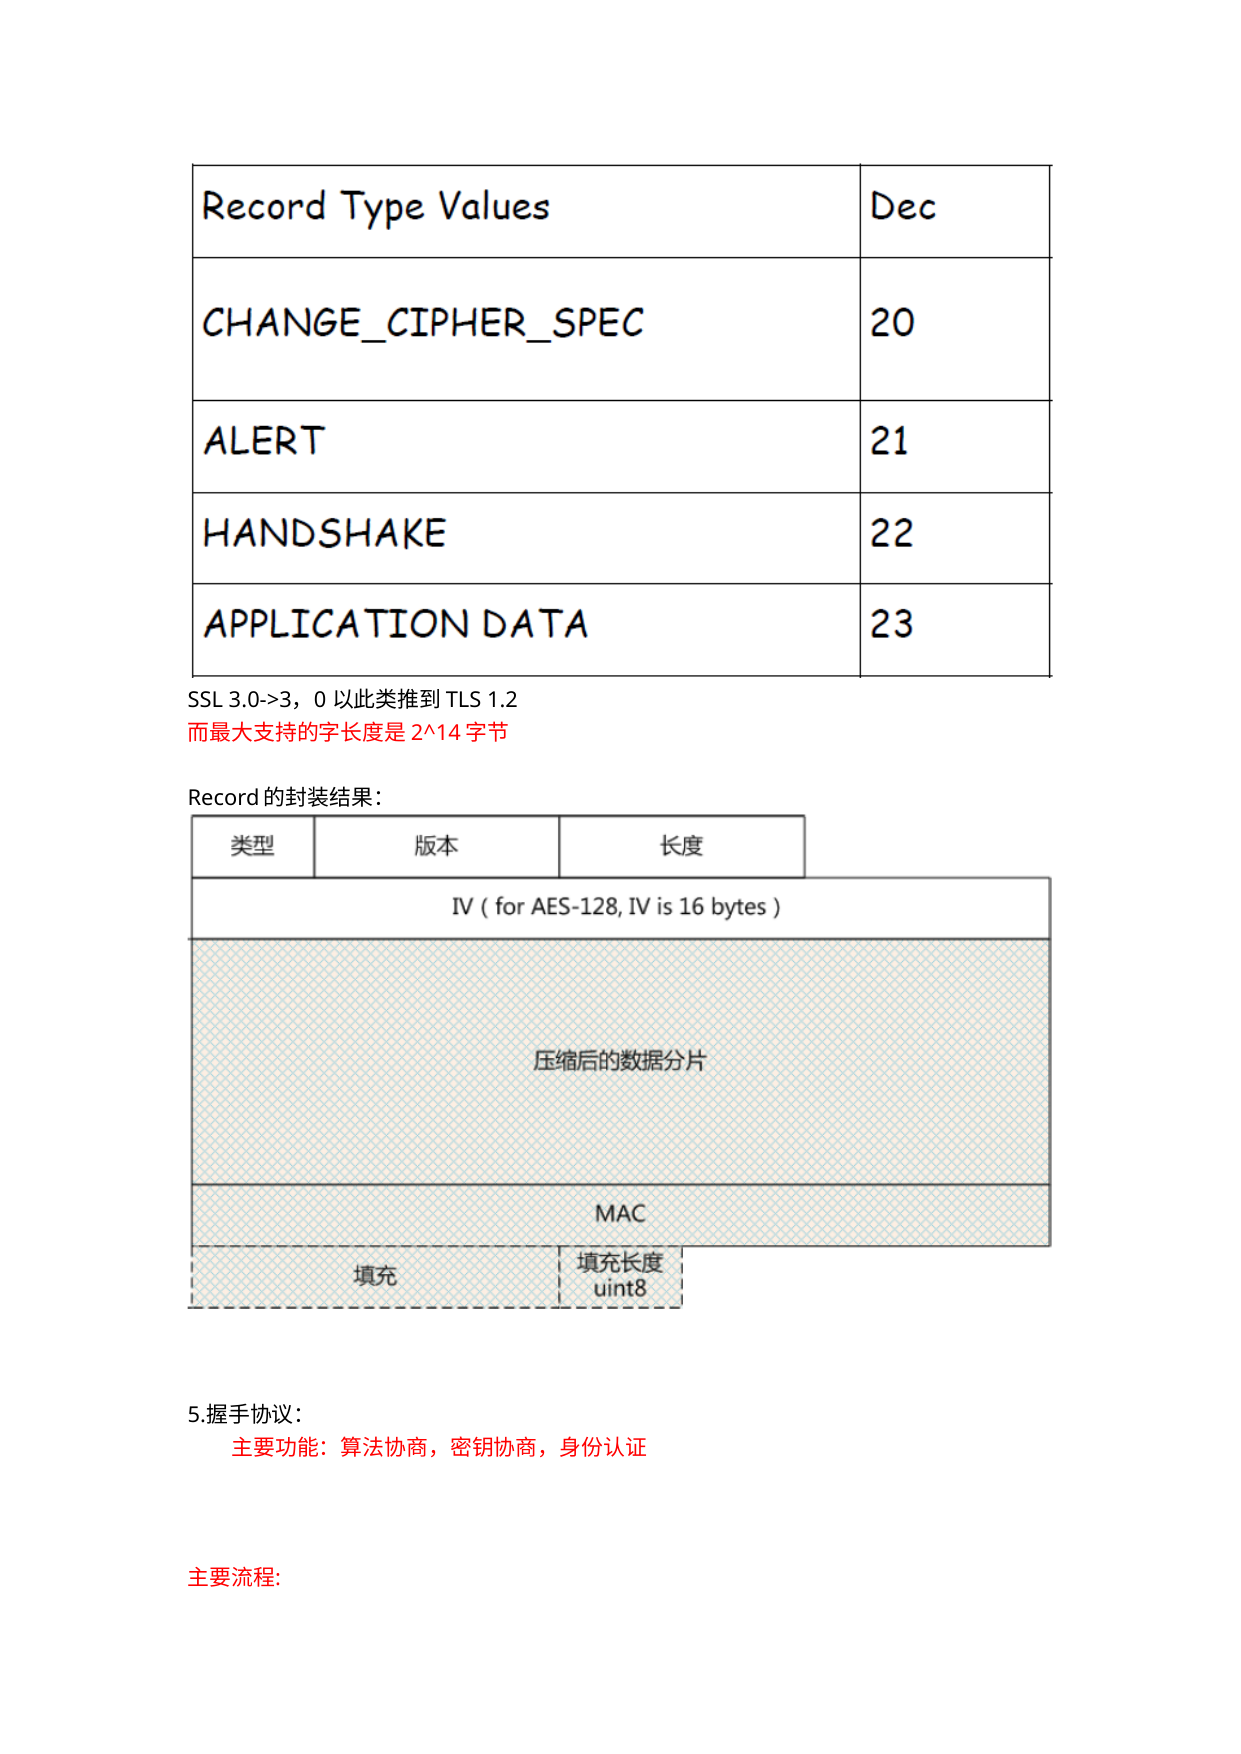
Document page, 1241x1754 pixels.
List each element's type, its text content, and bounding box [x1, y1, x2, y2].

text 而最大支持的字长度是2^14字节 [187, 714, 1053, 747]
text Record的封装结果： [187, 779, 1053, 812]
picture [187, 162, 1053, 678]
text SSL 3.0->3，0 以此类推到TLS 1.2 [187, 682, 1053, 714]
text 主要功能：算法协商，密钥协商，身份认证 [187, 1429, 1053, 1462]
text 5.握手协议： [187, 1397, 1053, 1429]
text 主要流程: [187, 1559, 1053, 1592]
picture [187, 812, 1053, 1315]
